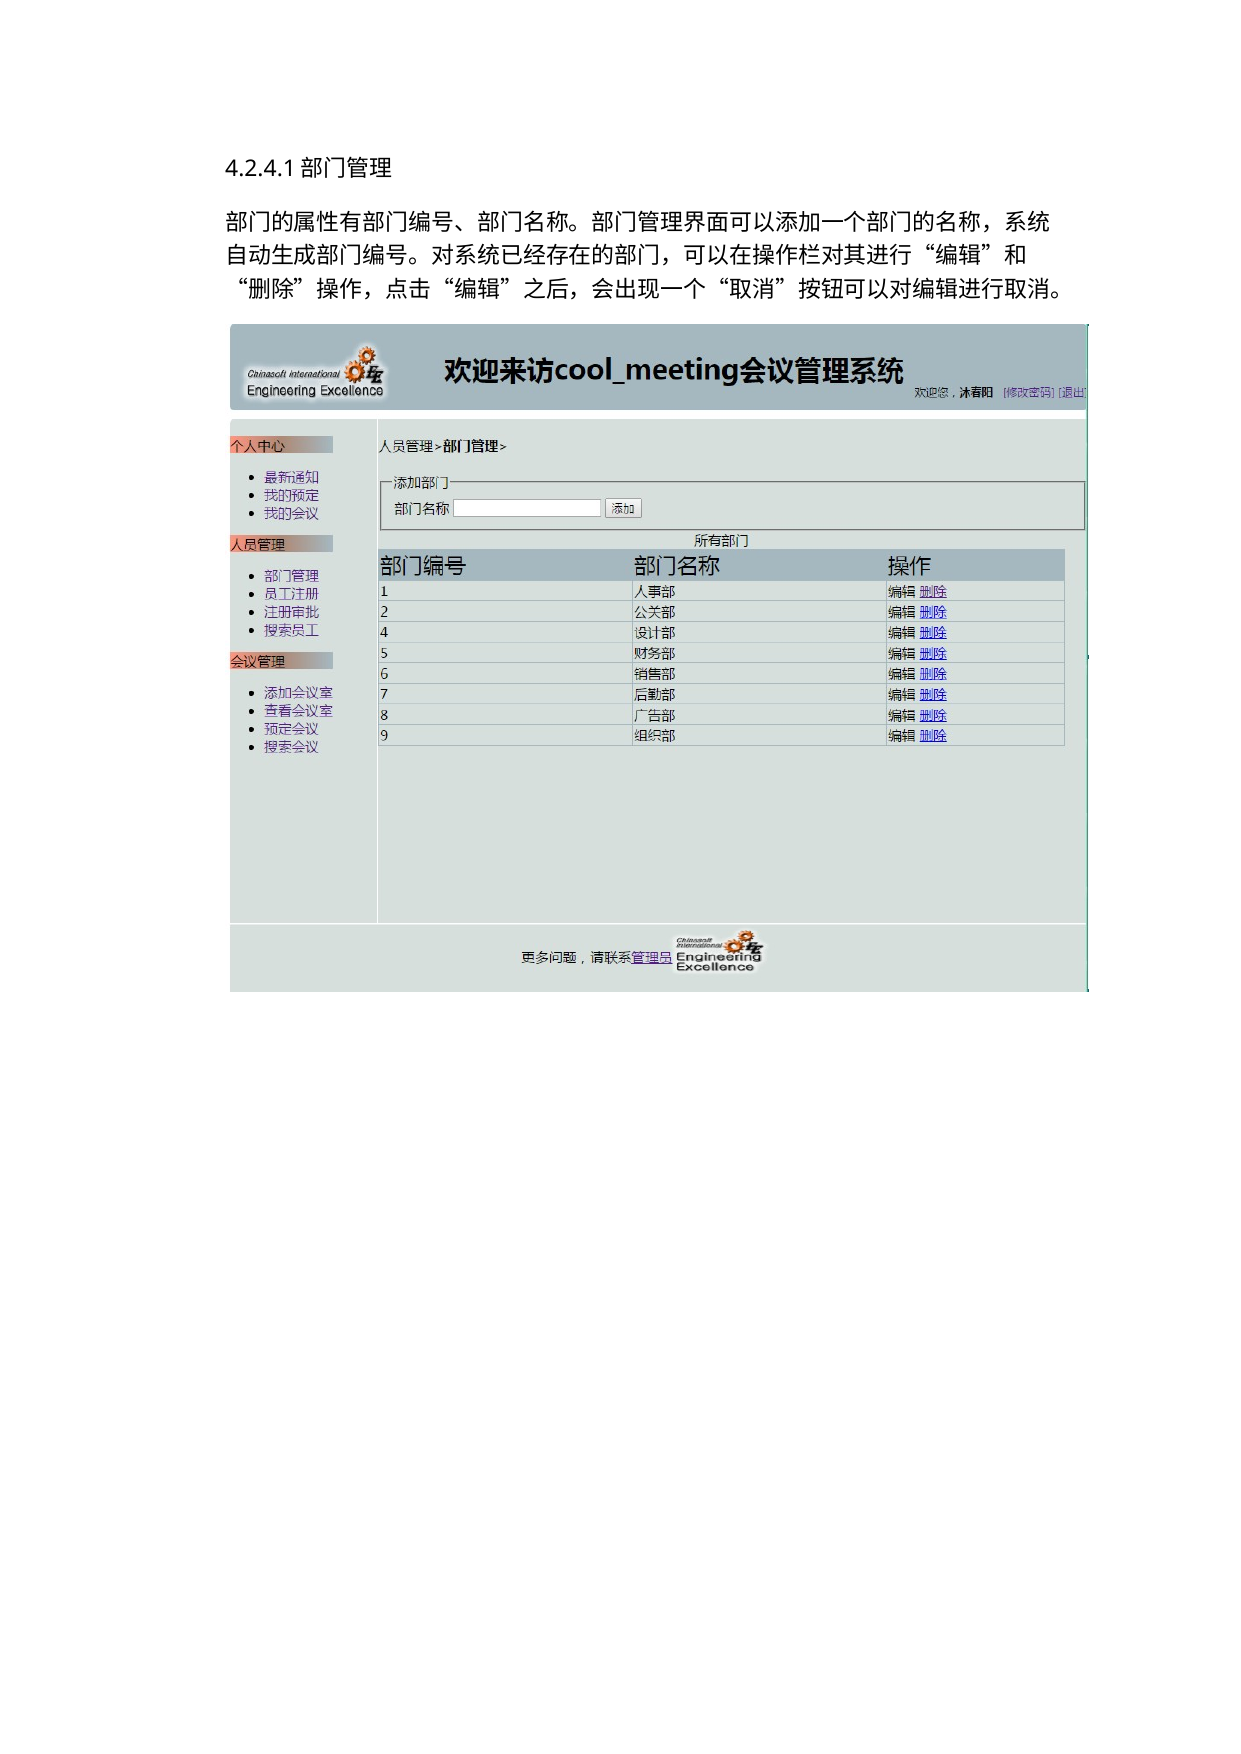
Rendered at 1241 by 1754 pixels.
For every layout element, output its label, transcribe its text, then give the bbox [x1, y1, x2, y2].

list 4.2.4.1部门管理 [225, 150, 1053, 183]
picture [225, 324, 1089, 992]
list 部门的属性有部门编号、部门名称。部门管理界面可以添加一个部门的名称，系统自动生成部门编号。对系统已经存在的部门，可以在操作栏对其进行“编辑”和“删除”操作，点击“编辑”之后，会出现一个“取消”按钮可以对编辑进行取消。 [225, 204, 1053, 304]
